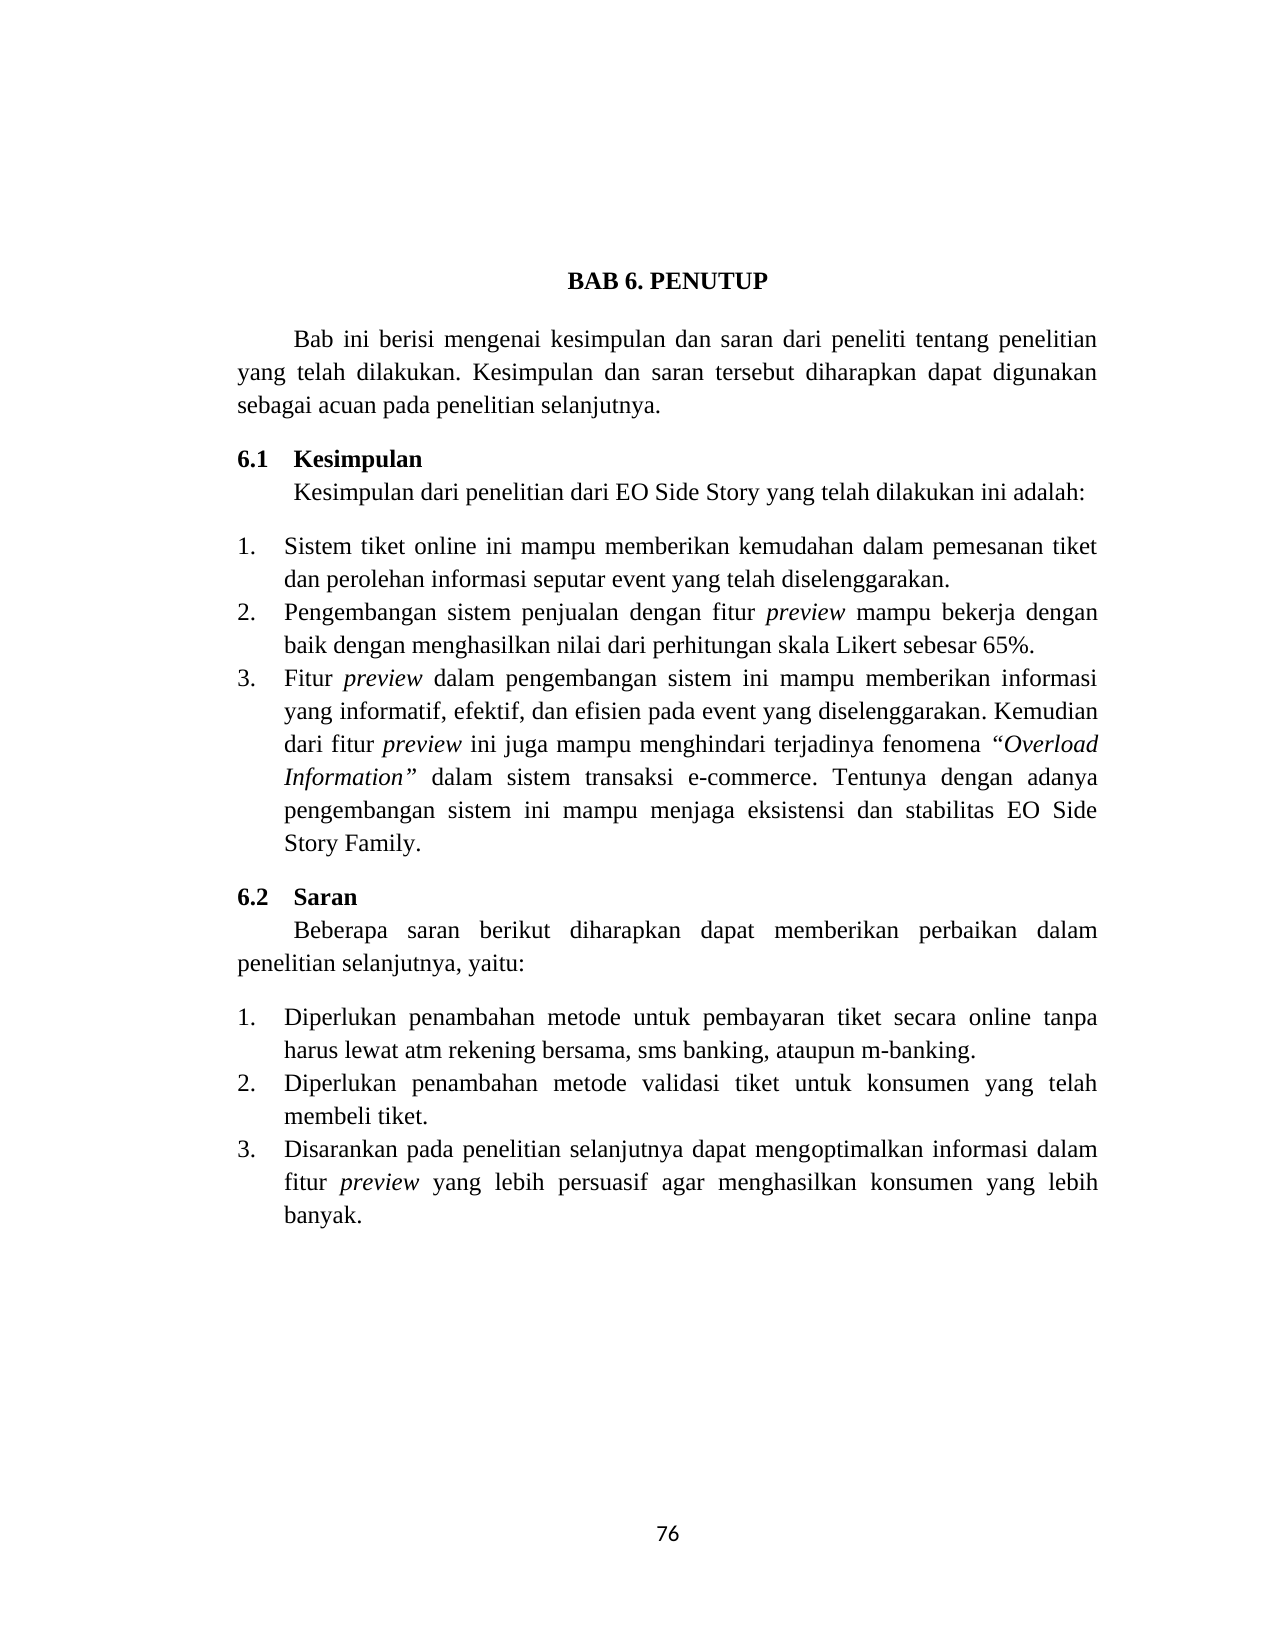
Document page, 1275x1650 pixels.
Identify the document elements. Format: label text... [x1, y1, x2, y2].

text Kesimpulan dari penelitian dari EO Side Story yang telah dilakukan ini adalah: [237, 477, 1098, 506]
list Sistem tiket online ini mampu memberikan kemudahan dalam pemesanan tiket dan perolehan informasi seputar event yang telah diselenggarakan. [237, 531, 1098, 593]
text Bab ini berisi mengenai kesimpulan dan saran dari peneliti tentang penelitian yang telah dilakukan. Kesimpulan dan saran tersebut diharapkan dapat digunakan sebagai acuan pada penelitian selanjutnya. [237, 324, 1098, 419]
list Diperlukan penambahan metode untuk pembayaran tiket secara online tanpa harus lewat atm rekening bersama, sms banking, ataupun m-banking. [237, 1002, 1098, 1063]
list Fitur preview dalam pengembangan sistem ini mampu memberikan informasi yang informatif, efektif, dan efisien pada event yang diselenggarakan. Kemudian dari fitur preview ini juga mampu menghindari terjadinya fenomena “Overload Information” dalam sistem transaksi e-commerce. Tentunya dengan adanya pengembangan sistem ini mampu menjaga eksistensi dan stabilitas EO Side Story Family. [237, 663, 1098, 857]
text Beberapa saran berikut diharapkan dapat memberikan perbaikan dalam penelitian selanjutnya, yaitu: [237, 915, 1098, 977]
subtitle BAB 6. PENUTUP [237, 266, 1098, 295]
subtitle Kesimpulan [237, 444, 1098, 473]
subtitle Saran [237, 882, 1098, 911]
list Pengembangan sistem penjualan dengan fitur preview mampu bekerja dengan baik dengan menghasilkan nilai dari perhitungan skala Likert sebesar 65%. [237, 597, 1098, 659]
list Disarankan pada penelitian selanjutnya dapat mengoptimalkan informasi dalam fitur preview yang lebih persuasif agar menghasilkan konsumen yang lebih banyak. [237, 1134, 1098, 1229]
list Diperlukan penambahan metode validasi tiket untuk konsumen yang telah membeli tiket. [237, 1068, 1098, 1129]
